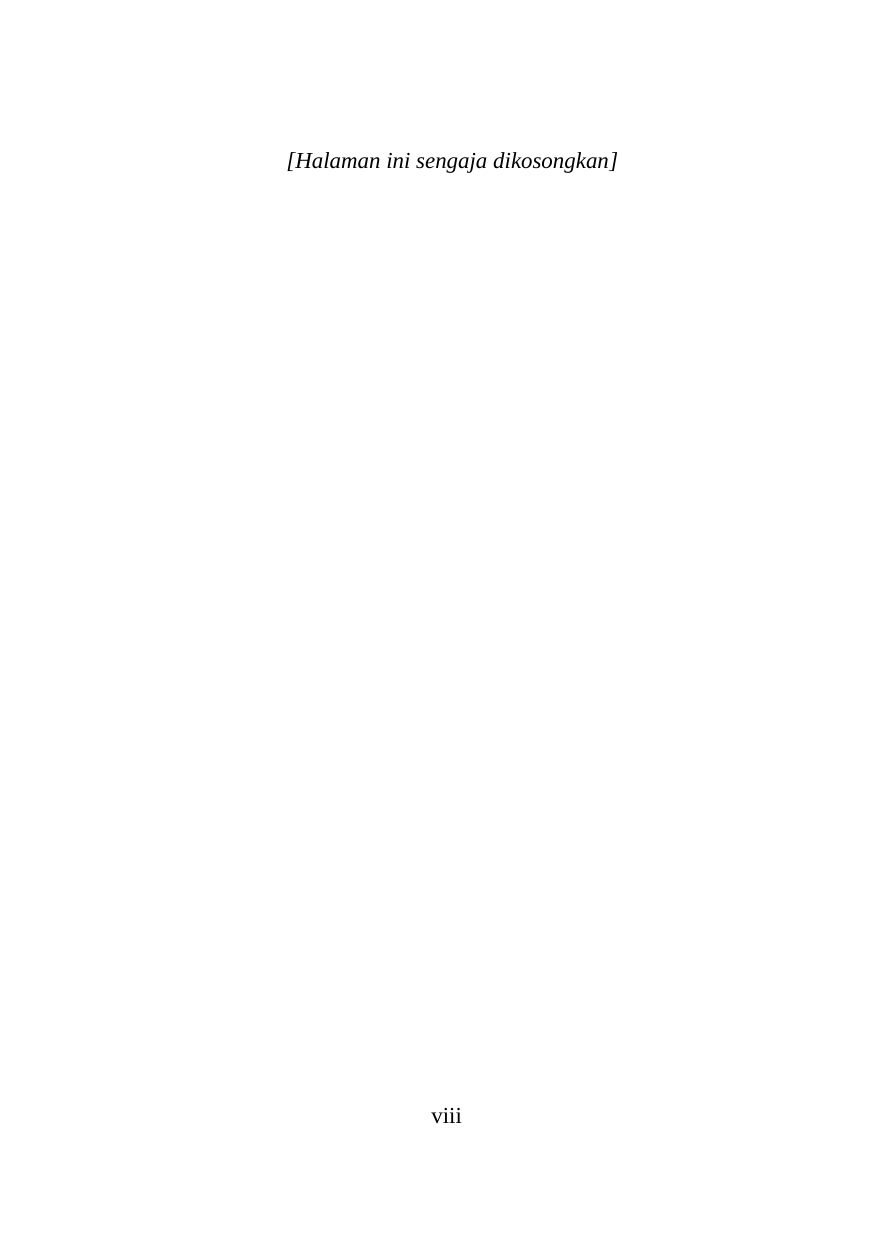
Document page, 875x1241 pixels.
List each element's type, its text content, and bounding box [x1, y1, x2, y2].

text [Halaman ini sengaja dikosongkan] [286, 147, 774, 173]
